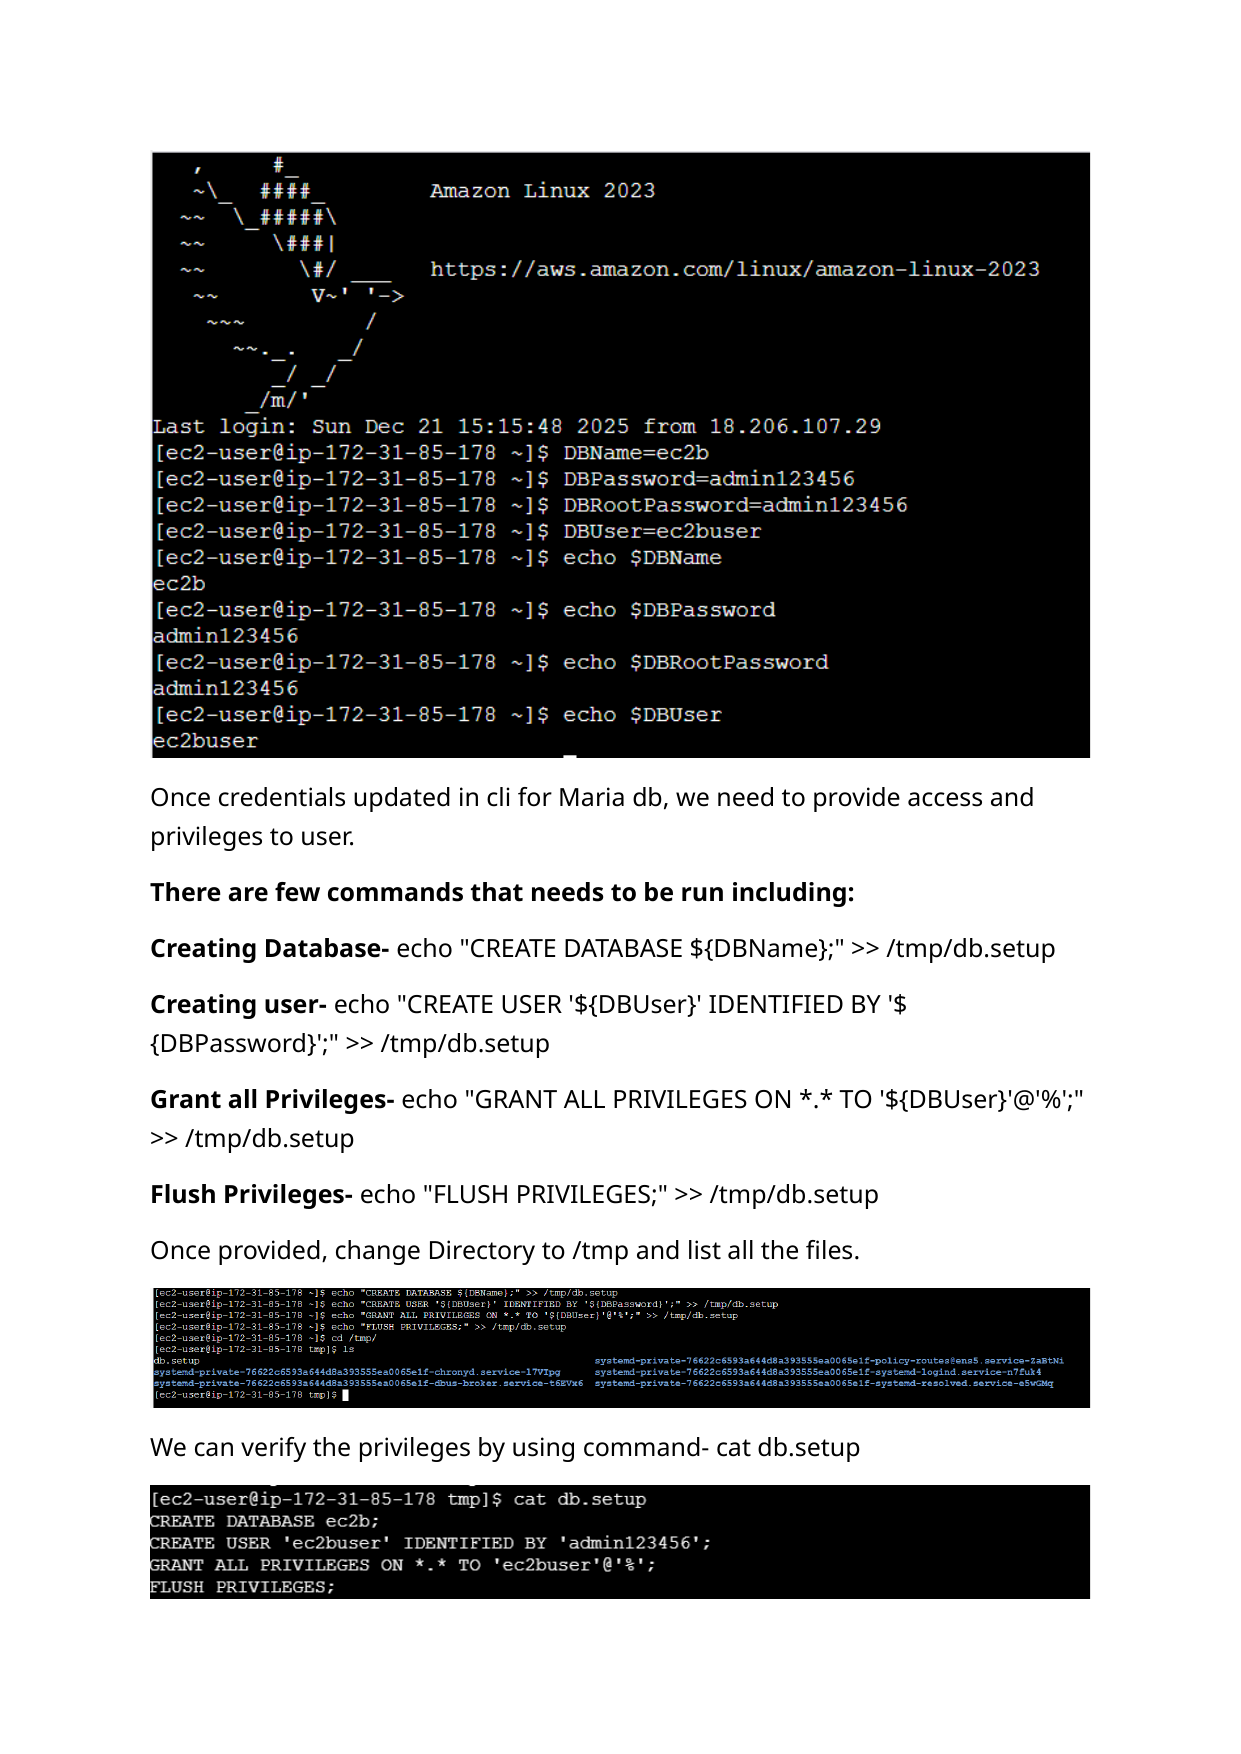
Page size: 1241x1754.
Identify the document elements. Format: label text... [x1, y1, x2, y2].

text Once provided, change Directory to /tmp and list all the files. [150, 1232, 1090, 1266]
text Creating Database- echo "CREATE DATABASE ${DBName};" >> /tmp/db.setup [150, 931, 1090, 965]
text There are few commands that needs to be run including: [150, 875, 1090, 909]
text Grant all Privileges- echo "GRANT ALL PRIVILEGES ON *.* TO '${DBUser}'@'%';" >> /tmp/db.setup [150, 1081, 1090, 1155]
picture [150, 150, 1091, 758]
picture [150, 1485, 1091, 1599]
text We can verify the privileges by using command- cat db.setup [150, 1430, 1090, 1464]
text Once credentials updated in cli for Maria db, we need to provide access and privileges to user. [150, 780, 1090, 853]
text Flush Privileges- echo "FLUSH PRIVILEGES;" >> /tmp/db.setup [150, 1176, 1090, 1211]
picture [150, 1288, 1091, 1408]
text Creating user- echo "CREATE USER '${DBUser}' IDENTIFIED BY '${DBPassword}';" >> /tmp/db.setup [150, 986, 1090, 1060]
